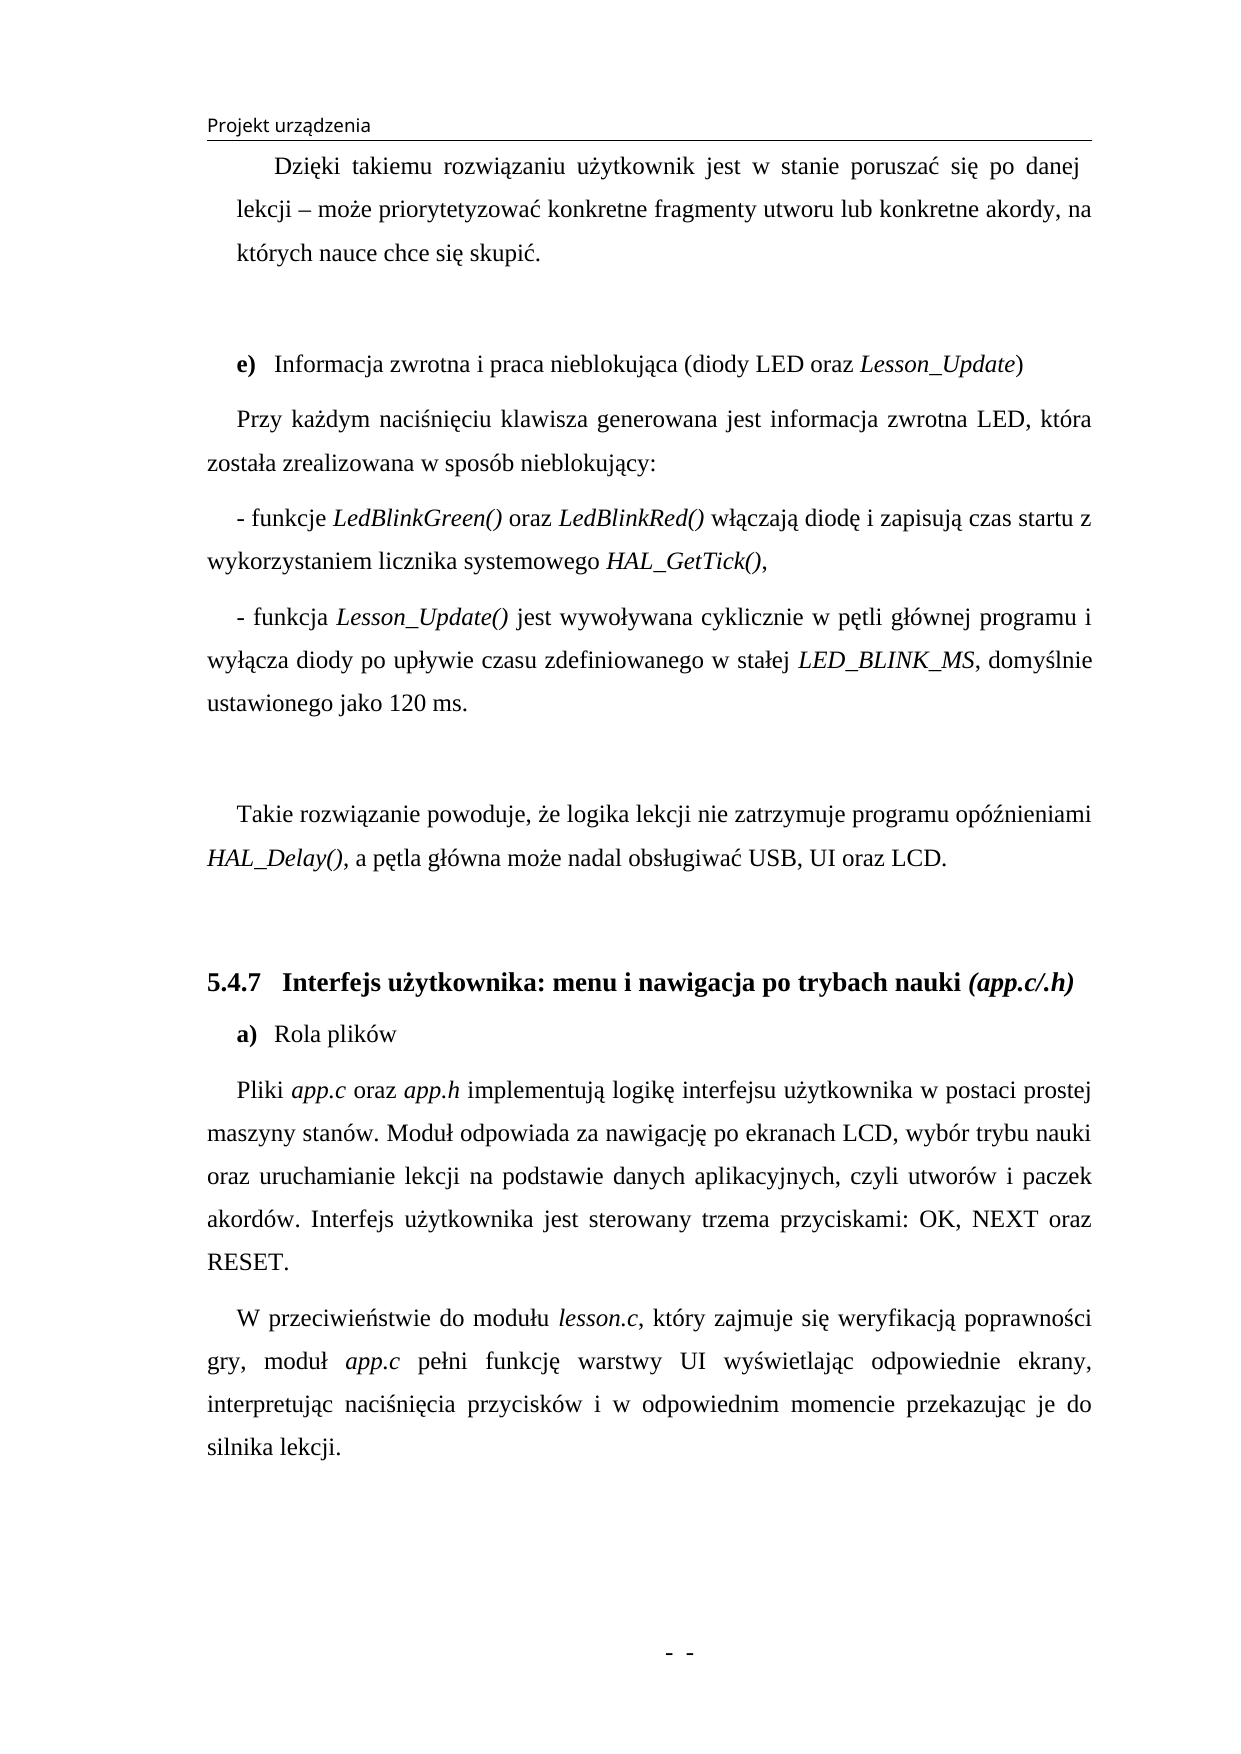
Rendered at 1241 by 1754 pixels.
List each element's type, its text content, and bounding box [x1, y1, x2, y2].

text Przy każdym naciśnięciu klawisza generowana jest informacja zwrotna LED, która została zrealizowana w sposób nieblokujący: [207, 404, 1092, 476]
text W przeciwieństwie do modułu lesson.c, który zajmuje się weryfikacją poprawności gry, moduł app.c pełni funkcję warstwy UI wyświetlając odpowiednie ekrany, interpretując naciśnięcia przycisków i w odpowiednim momencie przekazując je do silnika lekcji. [207, 1303, 1092, 1461]
subtitle Interfejs użytkownika: menu i nawigacja po trybach nauki (app.c/.h) [207, 966, 1092, 998]
text Dzięki takiemu rozwiązaniu użytkownik jest w stanie poruszać się po danej lekcji – może priorytetyzować konkretne fragmenty utworu lub konkretne akordy, na których nauce chce się skupić. [236, 151, 1092, 266]
text Pliki app.c oraz app.h implementują logikę interfejsu użytkownika w postaci prostej maszyny stanów. Moduł odpowiada za nawigację po ekranach LCD, wybór trybu nauki oraz uruchamianie lekcji na podstawie danych aplikacyjnych, czyli utworów i paczek akordów. Interfejs użytkownika jest sterowany trzema przyciskami: OK, NEXT oraz RESET. [207, 1075, 1092, 1276]
text Takie rozwiązanie powoduje, że logika lekcji nie zatrzymuje programu opóźnieniami HAL_Delay(), a pętla główna może nadal obsługiwać USB, UI oraz LCD. [207, 799, 1092, 871]
text - funkcje LedBlinkGreen() oraz LedBlinkRed() włączają diodę i zapisują czas startu z wykorzystaniem licznika systemowego HAL_GetTick(), [207, 503, 1092, 575]
text - funkcja Lesson_Update() jest wywoływana cyklicznie w pętli głównej programu i wyłącza diody po upływie czasu zdefiniowanego w stałej LED_BLINK_MS, domyślnie ustawionego jako 120 ms. [207, 602, 1092, 717]
list Informacja zwrotna i praca nieblokująca (diody LED oraz Lesson_Update) [236, 349, 1092, 378]
list Rola plików [236, 1019, 1092, 1048]
